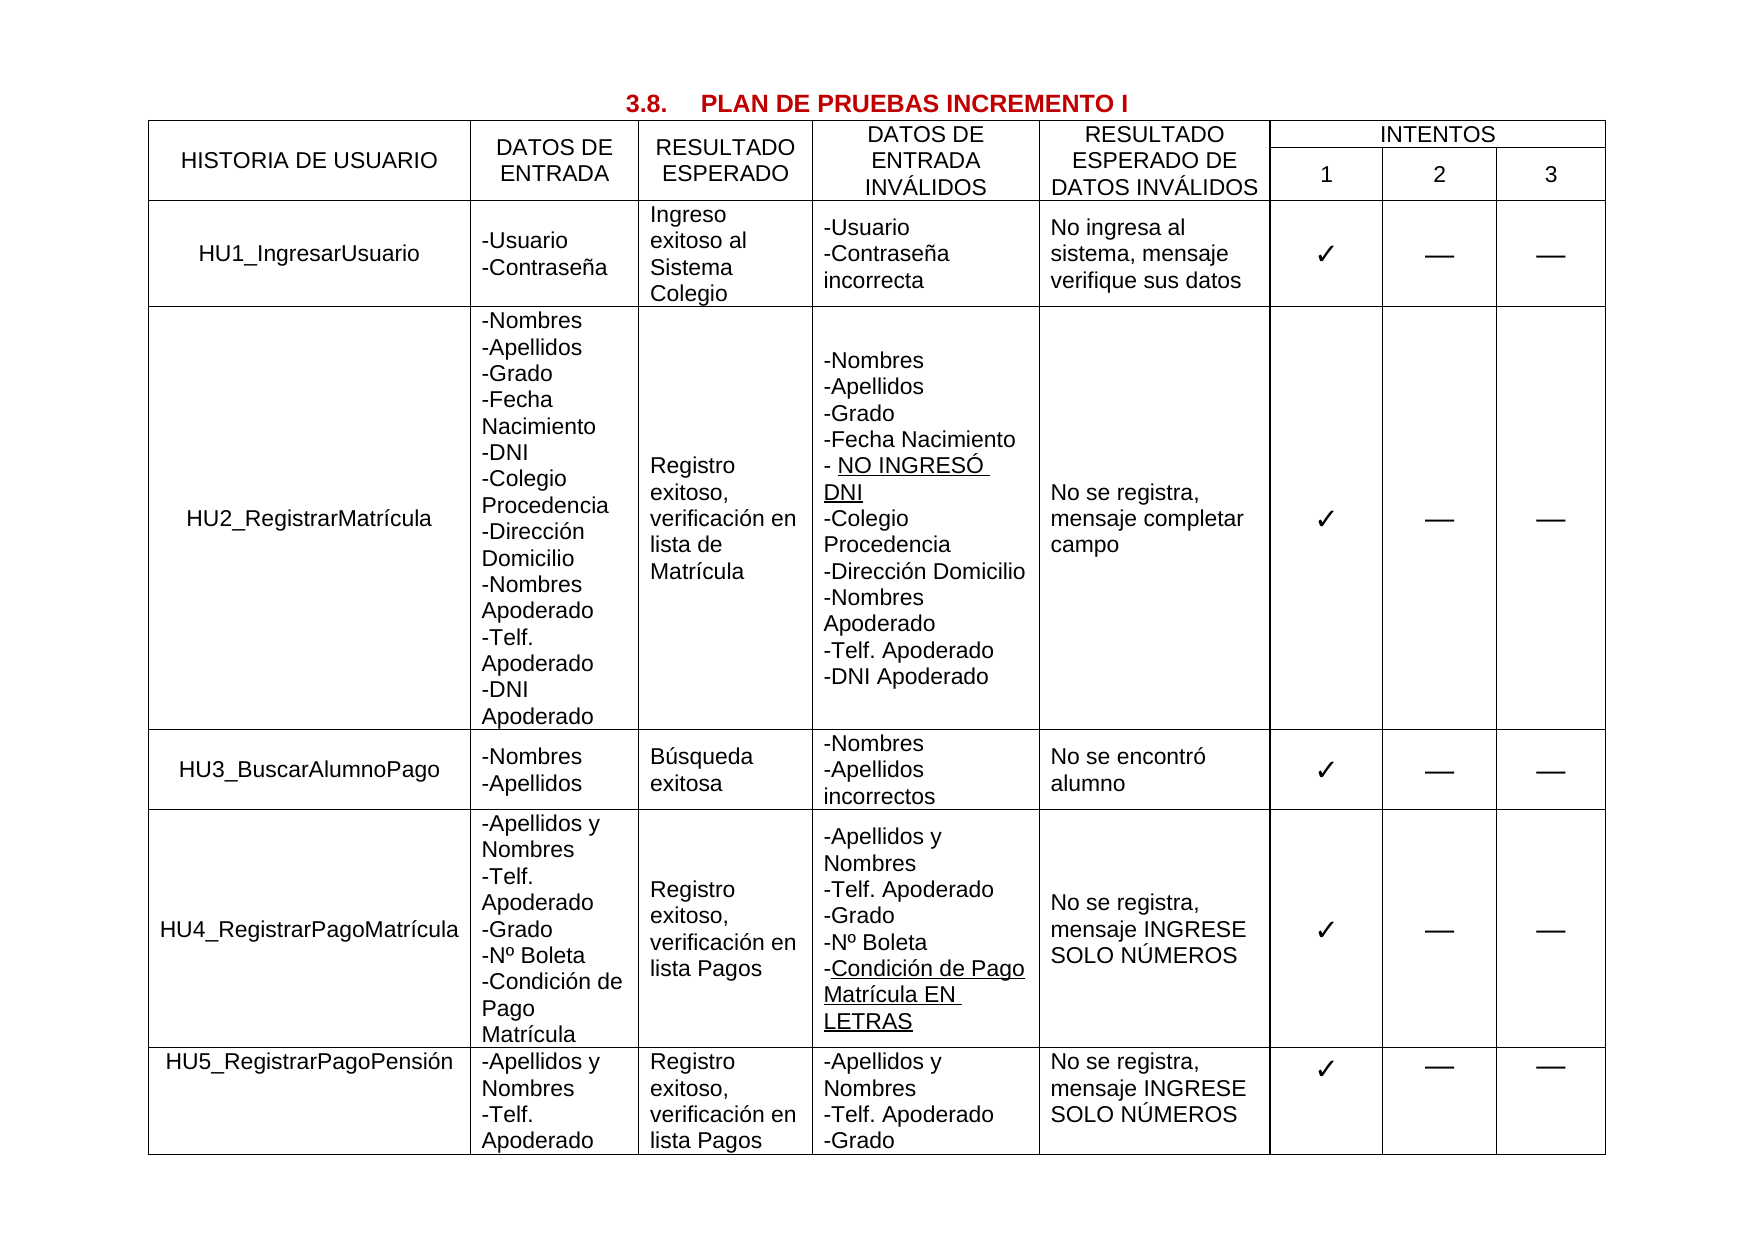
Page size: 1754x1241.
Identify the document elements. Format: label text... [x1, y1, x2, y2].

table_cell ✓ [1271, 307, 1382, 729]
table_cell — [1497, 810, 1605, 1047]
table_cell — [1383, 201, 1496, 306]
table_cell No se registra, mensaje completar campo [1040, 307, 1269, 729]
table_cell ✓ [1271, 201, 1382, 306]
table_cell — [1497, 1048, 1605, 1154]
table_cell HU1_IngresarUsuario [149, 201, 470, 306]
table_cell — [1497, 730, 1605, 809]
table_cell Registro exitoso, verificación en lista de Matrícula [639, 307, 812, 729]
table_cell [813, 1048, 1039, 1154]
subtitle PLAN DE PRUEBAS INCREMENTO I [148, 89, 1606, 117]
table_cell 1 [1271, 148, 1382, 200]
table_cell No se registra, mensaje INGRESE SOLO NÚMEROS [1040, 810, 1269, 1047]
table_cell -Nombres -Apellidos -Grado -Fecha Nacimiento -DNI -Colegio Procedencia -Dirección Domicilio -Nombres Apoderado -Telf. Apoderado -DNI Apoderado [471, 307, 638, 729]
table_cell -Apellidos y Nombres -Telf. Apoderado -Grado -Nº Boleta -Condición de Pago Matrícula [471, 810, 638, 1047]
table_cell ✓ [1271, 1048, 1382, 1154]
table_cell -Nombres -Apellidos [471, 730, 638, 809]
table_cell -Apellidos y Nombres -Telf. Apoderado -Grado -Nº Boleta -Condición de Pago Matrícula EN LETRAS [813, 810, 1039, 1047]
table_cell ✓ [1271, 730, 1382, 809]
table_cell -Nombres -Apellidos -Grado -Fecha Nacimiento - NO INGRESÓ DNI -Colegio Procedencia -Dirección Domicilio -Nombres Apoderado -Telf. Apoderado -DNI Apoderado [813, 307, 1039, 729]
table_cell ✓ [1271, 810, 1382, 1047]
table_cell -Usuario -Contraseña incorrecta [813, 201, 1039, 306]
table_cell -Usuario -Contraseña [471, 201, 638, 306]
table_header DATOS DE ENTRADA [471, 121, 638, 200]
table_cell — [1497, 201, 1605, 306]
table_header RESULTADO ESPERADO [639, 121, 812, 200]
table_cell Registro exitoso, verificación en lista Pagos [639, 810, 812, 1047]
table_header INTENTOS [1271, 121, 1605, 147]
table_cell Ingreso exitoso al Sistema Colegio [639, 201, 812, 306]
table_cell — [1497, 307, 1605, 729]
table_cell Búsqueda exitosa [639, 730, 812, 809]
table_cell No se encontró alumno [1040, 730, 1269, 809]
table_cell HU3_BuscarAlumnoPago [149, 730, 470, 809]
table_cell — [1383, 307, 1496, 729]
table_header HISTORIA DE USUARIO [149, 121, 470, 200]
table_cell No ingresa al sistema, mensaje verifique sus datos [1040, 201, 1269, 306]
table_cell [149, 1048, 470, 1154]
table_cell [471, 1048, 638, 1154]
table_cell HU2_RegistrarMatrícula [149, 307, 470, 729]
table_cell HU4_RegistrarPagoMatrícula [149, 810, 470, 1047]
table_header DATOS DE ENTRADA INVÁLIDOS [813, 121, 1039, 200]
table_header RESULTADO ESPERADO DE DATOS INVÁLIDOS [1040, 121, 1269, 200]
table_cell -Nombres -Apellidos incorrectos [813, 730, 1039, 809]
table_cell 3 [1497, 148, 1605, 200]
table_cell — [1383, 730, 1496, 809]
table_cell — [1383, 1048, 1496, 1154]
table_cell 2 [1383, 148, 1496, 200]
table_cell — [1383, 810, 1496, 1047]
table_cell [639, 1048, 812, 1154]
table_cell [1040, 1048, 1269, 1154]
